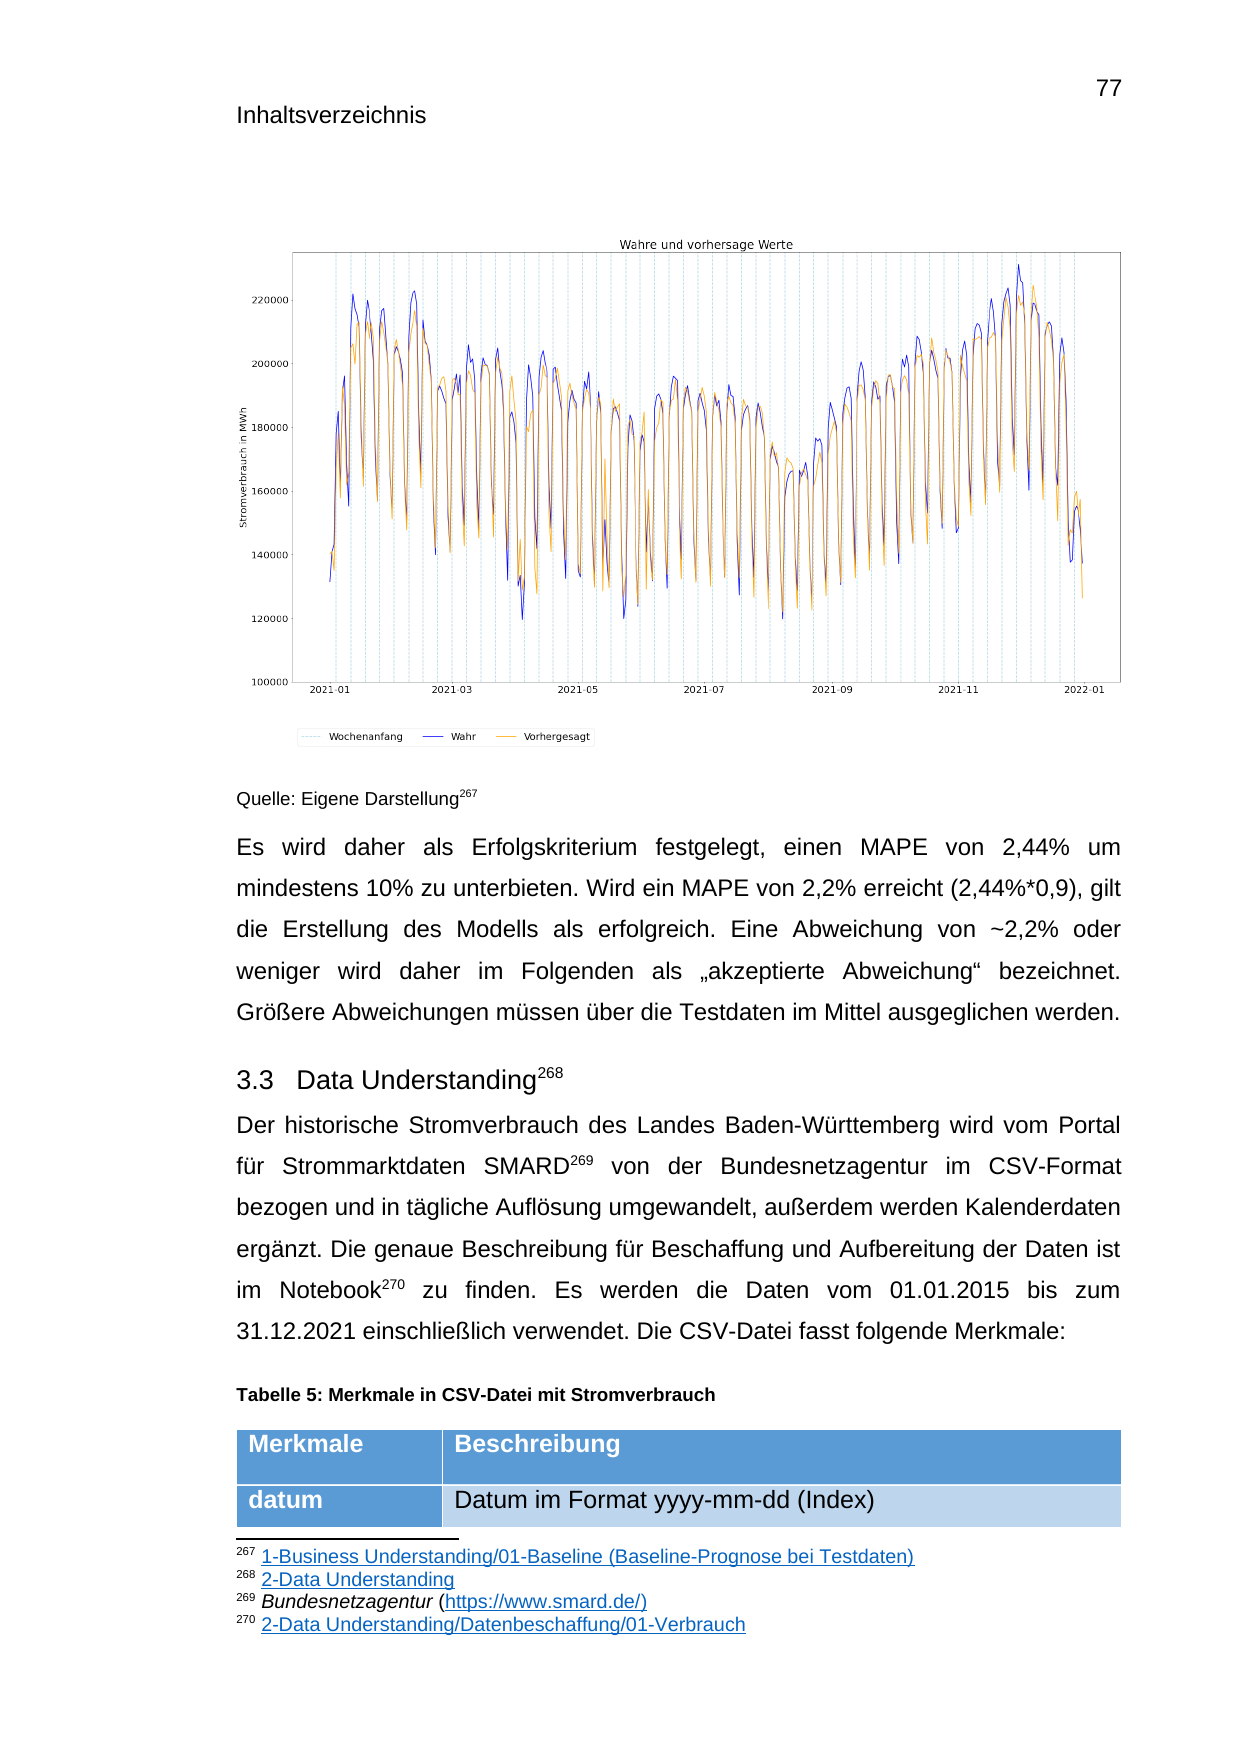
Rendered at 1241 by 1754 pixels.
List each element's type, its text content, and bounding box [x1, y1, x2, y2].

text Quelle: Eigene Darstellung [236, 788, 1122, 809]
table_header Beschreibung [443, 1430, 1121, 1484]
text Der historische Stromverbrauch des Landes Baden-Württemberg wird vom Portal für Strommarktdaten SMARD von der Bundesnetzagentur im CSV-Format bezogen und in tägliche Auflösung umgewandelt, außerdem werden Kalenderdaten ergänzt. Die genaue Beschreibung für Beschaffung und Aufbereitung der Daten ist im Notebook zu finden. Es werden die Daten vom 01.01.2015 bis zum 31.12.2021 einschließlich verwendet. Die CSV-Datei fasst folgende Merkmale: [236, 1111, 1122, 1345]
table_cell datum [237, 1486, 442, 1527]
text Tabelle 5: Merkmale in CSV-Datei mit Stromverbrauch [236, 1384, 1122, 1405]
table_cell Datum im Format yyyy-mm-dd (Index) [443, 1486, 1121, 1527]
table_header Merkmale [237, 1430, 442, 1484]
picture [236, 236, 1123, 749]
text Es wird daher als Erfolgskriterium festgelegt, einen MAPE von 2,44% um mindestens 10% zu unterbieten. Wird ein MAPE von 2,2% erreicht (2,44%*0,9), gilt die Erstellung des Modells als erfolgreich. Eine Abweichung von ~2,2% oder weniger wird daher im Folgenden als „akzeptierte Abweichung“ bezeichnet. Größere Abweichungen müssen über die Testdaten im Mittel ausgeglichen werden. [236, 832, 1122, 1026]
subtitle Data Understanding [236, 1064, 1122, 1096]
